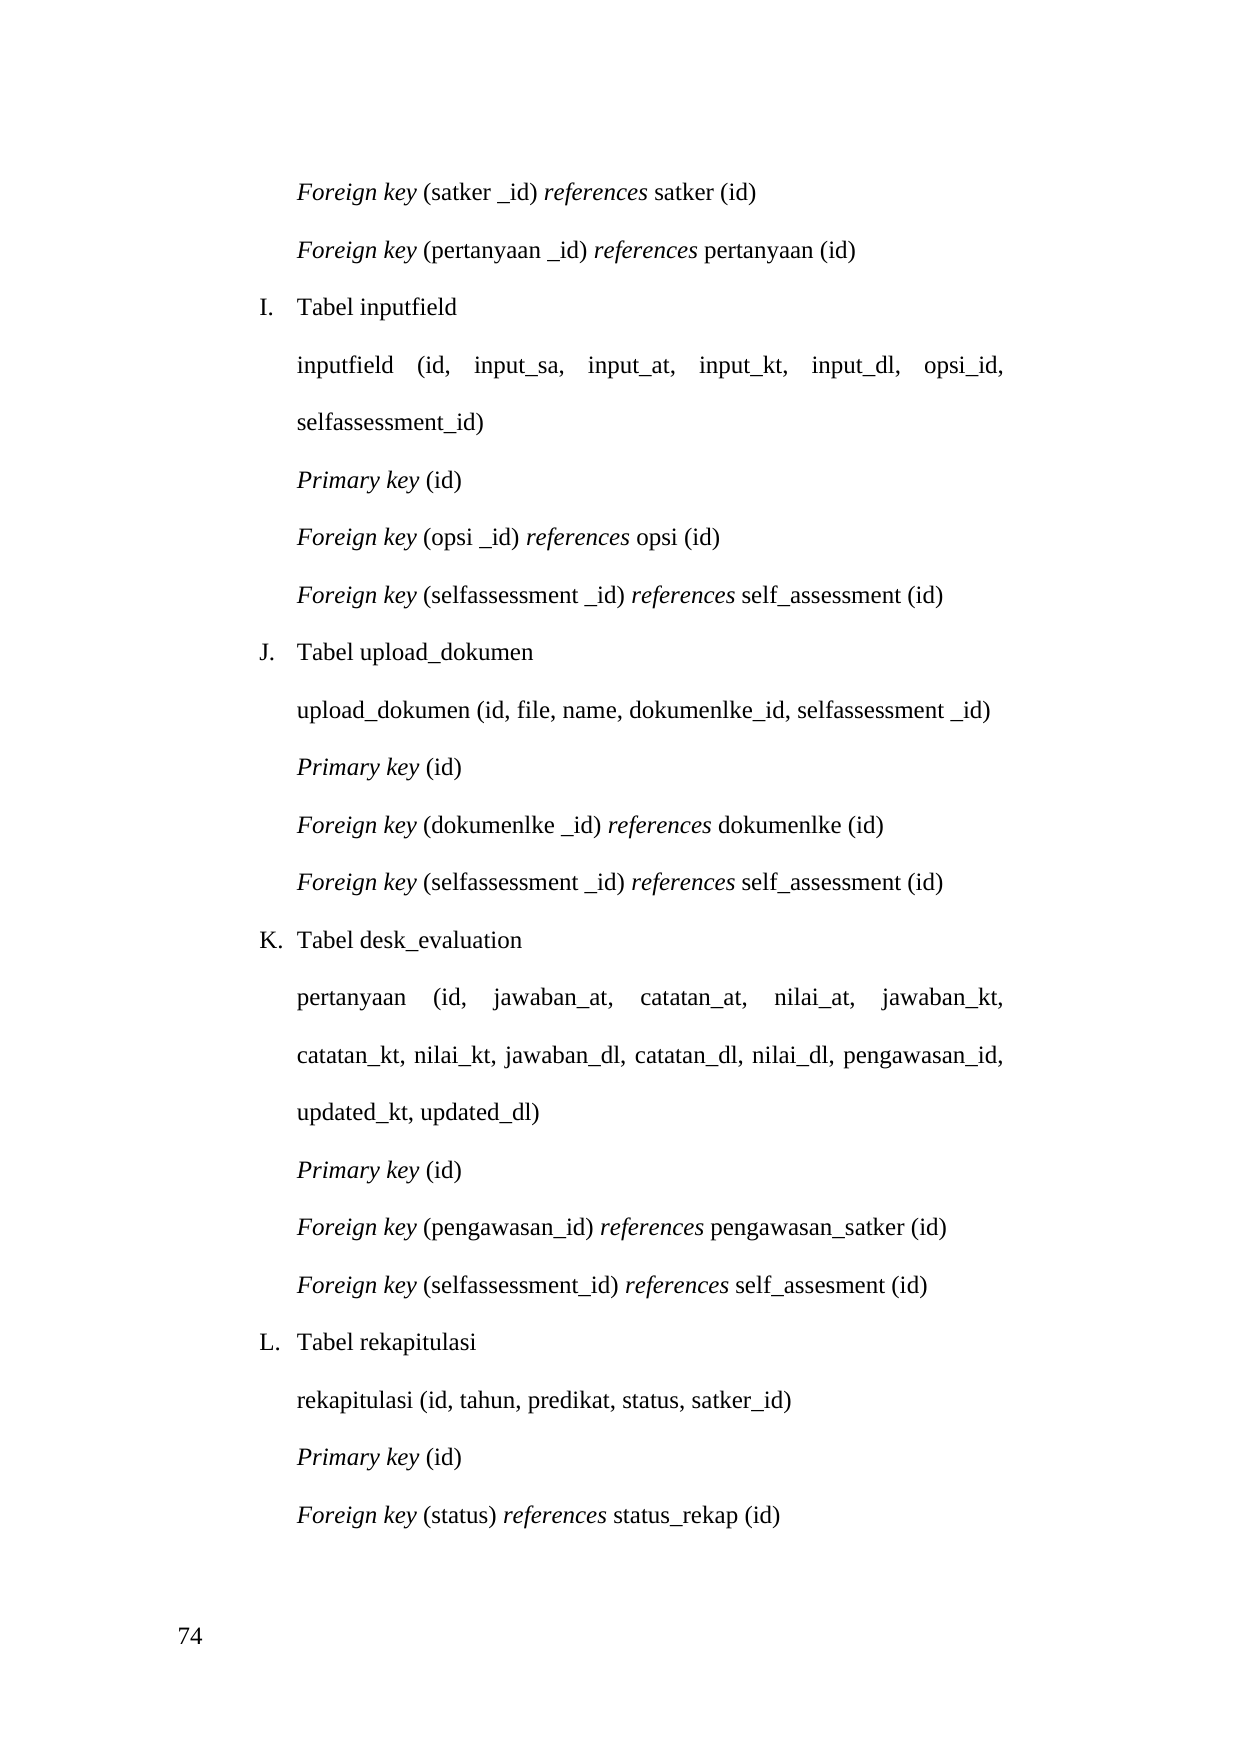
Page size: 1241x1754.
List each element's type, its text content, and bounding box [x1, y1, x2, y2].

list Primary key (id) [297, 1442, 1004, 1471]
list Tabel rekapitulasi [259, 1327, 1004, 1356]
list Foreign key (pengawasan_id) references pengawasan_satker (id) [297, 1212, 1004, 1241]
list Foreign key (dokumenlke _id) references dokumenlke (id) [297, 810, 1004, 838]
list Foreign key (opsi _id) references opsi (id) [297, 522, 1004, 551]
list Tabel desk_evaluation [259, 925, 1004, 953]
list Tabel upload_dokumen [259, 637, 1004, 666]
list pertanyaan (id, jawaban_at, catatan_at, nilai_at, jawaban_kt, catatan_kt, nilai_kt, jawaban_dl, catatan_dl, nilai_dl, pengawasan_id, updated_kt, updated_dl) [297, 982, 1004, 1126]
list Foreign key (selfassessment_id) references self_assesment (id) [297, 1270, 1004, 1298]
list Tabel inputfield [259, 292, 1004, 321]
list Foreign key (selfassessment _id) references self_assessment (id) [297, 580, 1004, 608]
list upload_dokumen (id, file, name, dokumenlke_id, selfassessment _id) [297, 695, 1004, 723]
list rekapitulasi (id, tahun, predikat, status, satker_id) [297, 1385, 1004, 1413]
list Foreign key (pertanyaan _id) references pertanyaan (id) [297, 235, 1004, 263]
list Primary key (id) [297, 465, 1004, 493]
list inputfield (id, input_sa, input_at, input_kt, input_dl, opsi_id, selfassessment_id) [297, 350, 1004, 436]
list Primary key (id) [297, 1155, 1004, 1183]
list Foreign key (status) references status_rekap (id) [297, 1500, 1004, 1528]
list Foreign key (selfassessment _id) references self_assessment (id) [297, 867, 1004, 896]
list Primary key (id) [297, 752, 1004, 781]
list Foreign key (satker _id) references satker (id) [297, 177, 1004, 206]
